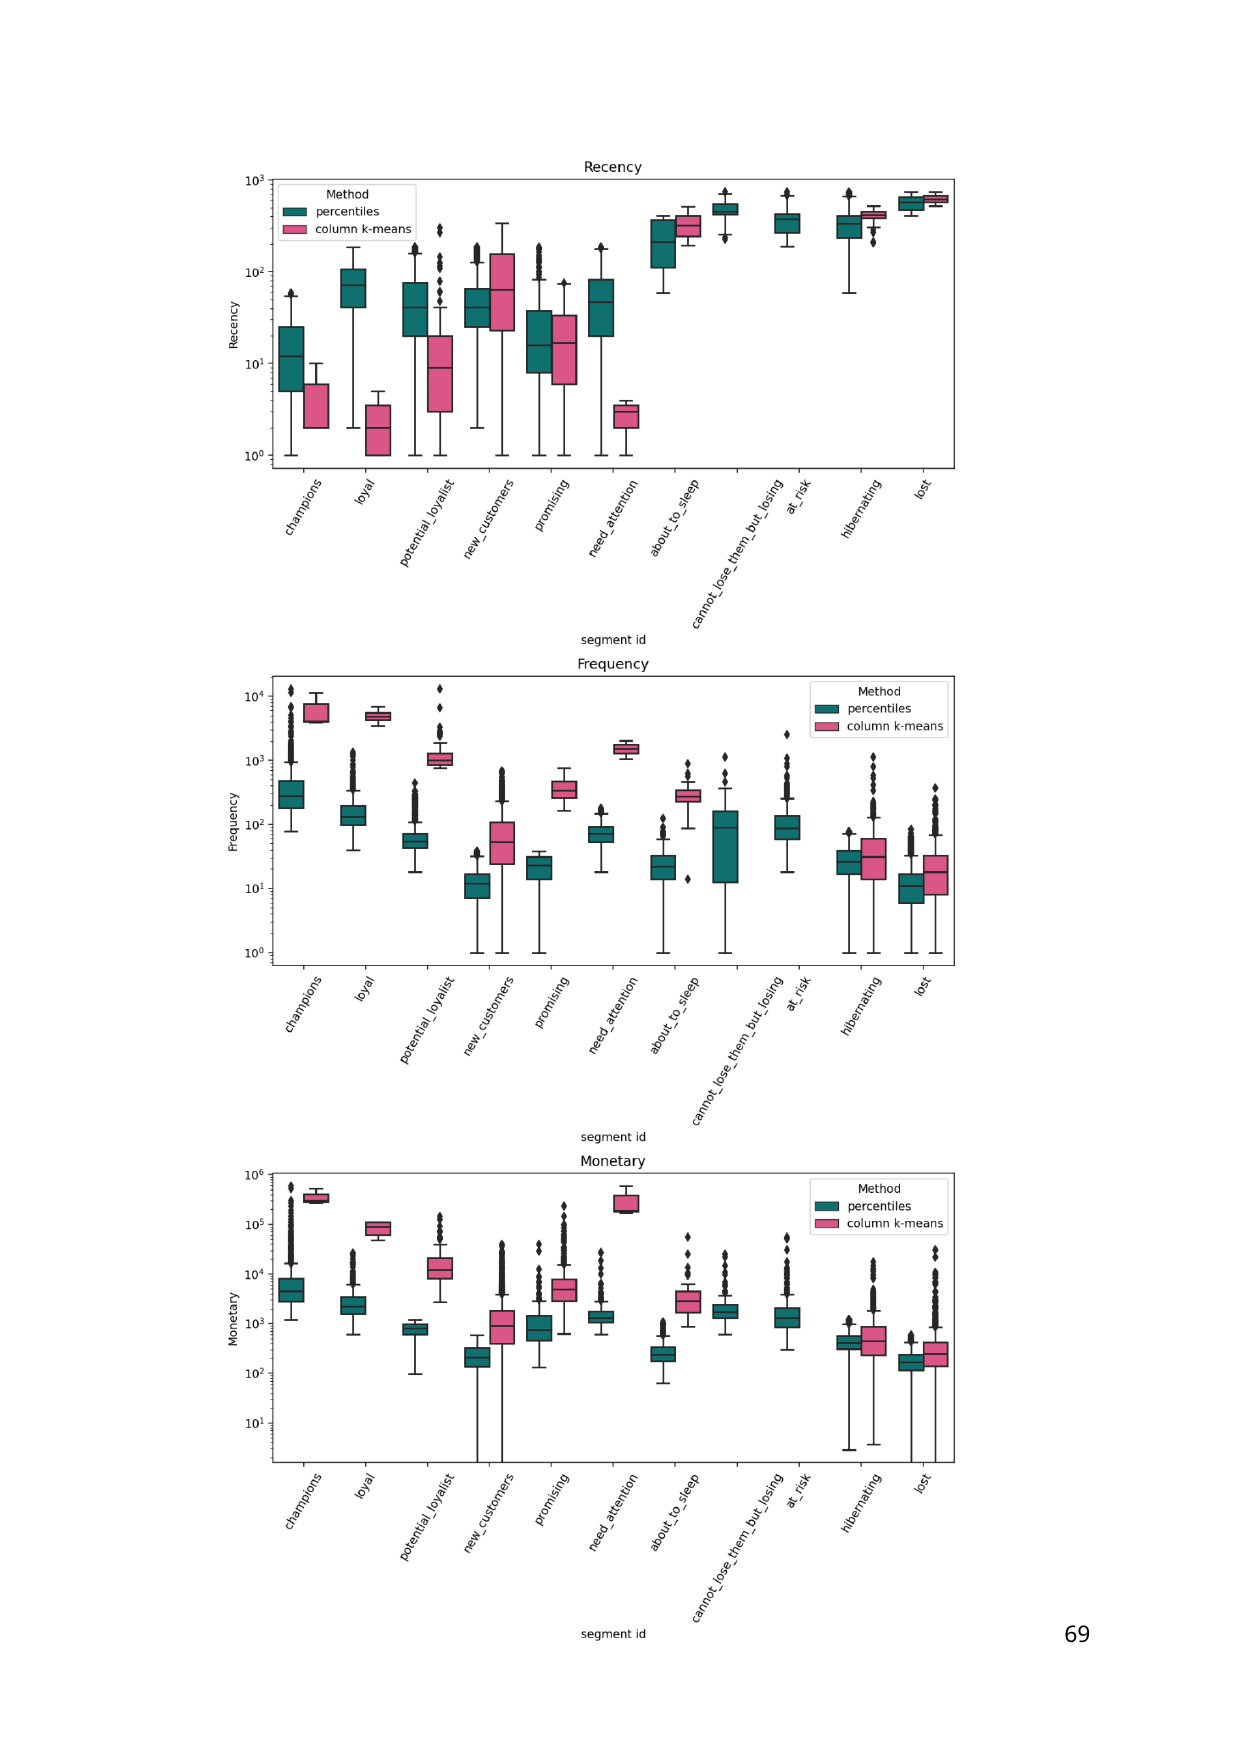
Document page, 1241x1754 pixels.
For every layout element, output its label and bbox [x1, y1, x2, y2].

picture [214, 150, 966, 1653]
